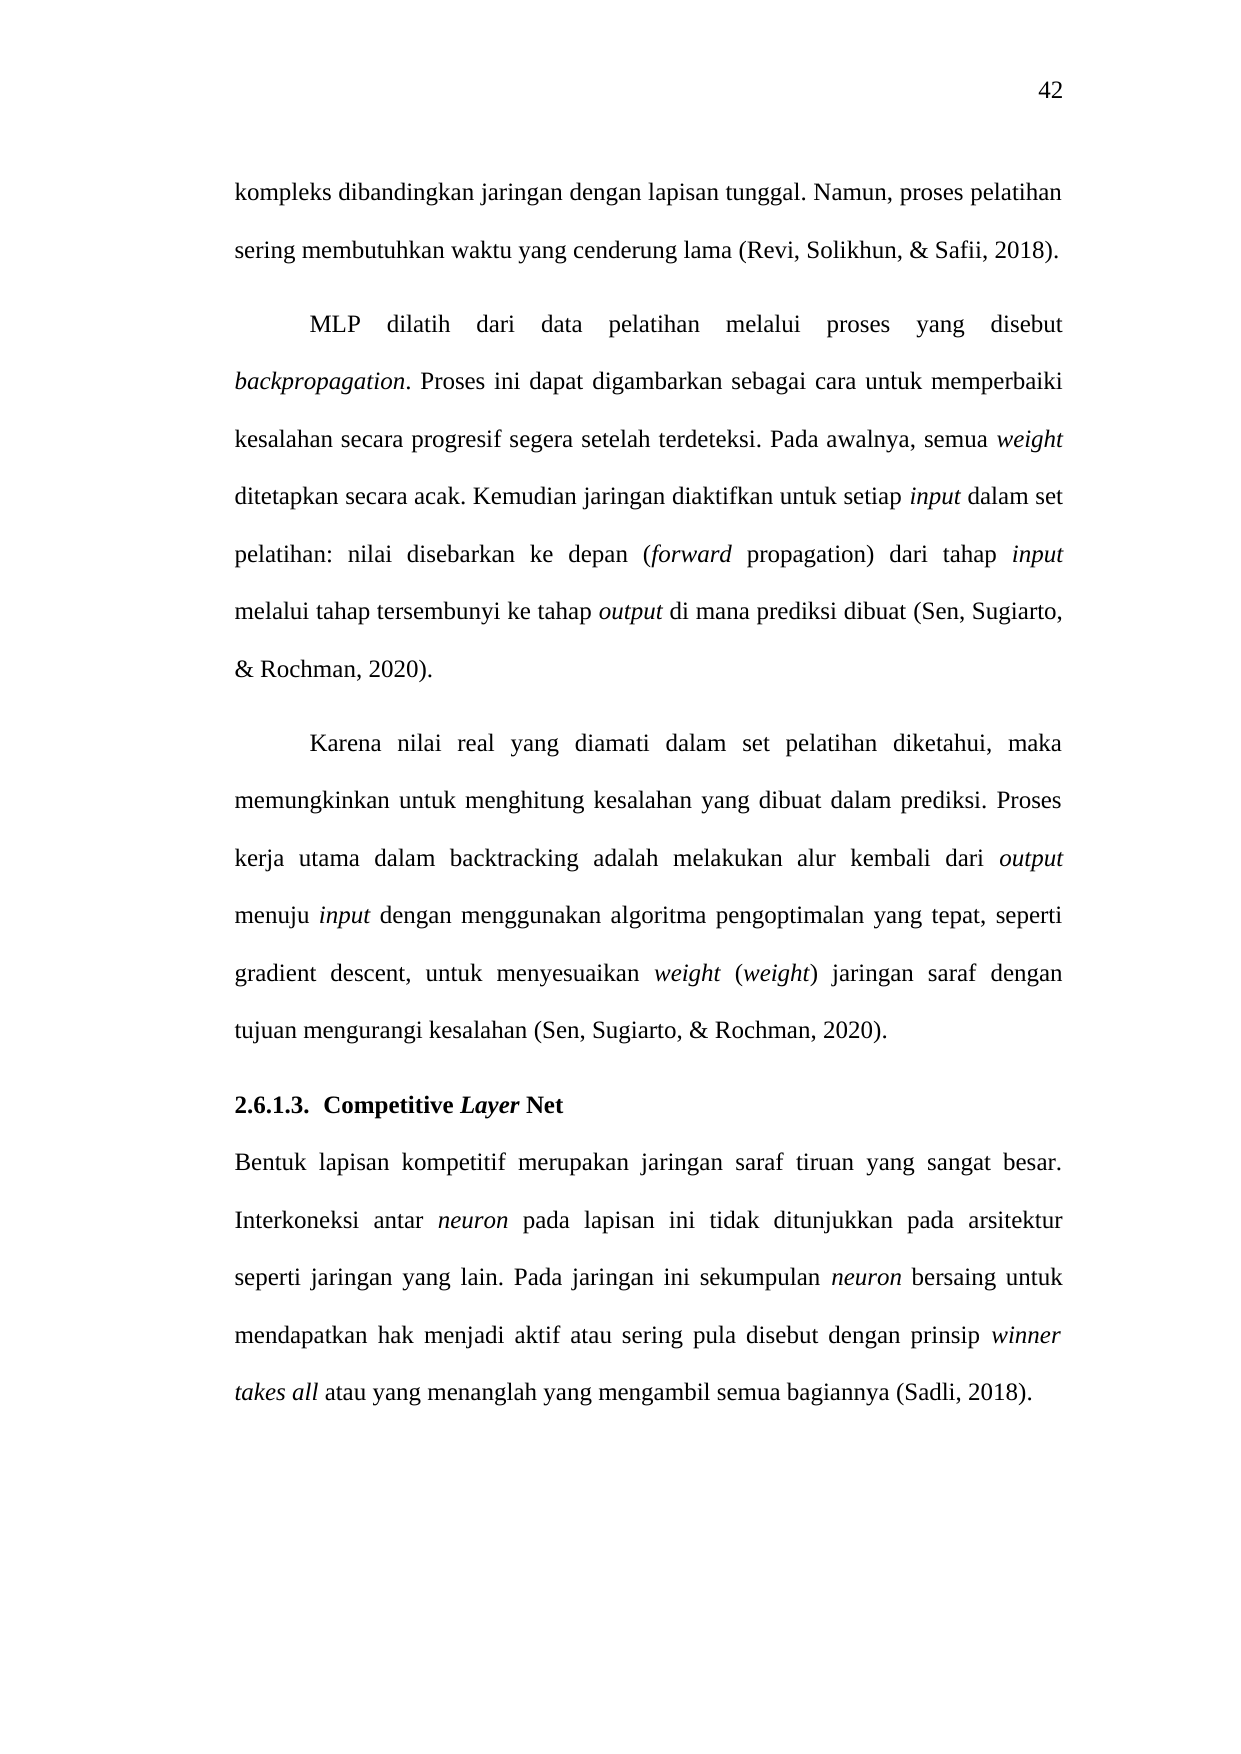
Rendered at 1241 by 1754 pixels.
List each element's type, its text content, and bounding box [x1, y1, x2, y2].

text MLP dilatih dari data pelatihan melalui proses yang disebut backpropagation. Proses ini dapat digambarkan sebagai cara untuk memperbaiki kesalahan secara progresif segera setelah terdeteksi. Pada awalnya, semua weight ditetapkan secara acak. Kemudian jaringan diaktifkan untuk setiap input dalam set pelatihan: nilai disebarkan ke depan (forward propagation) dari tahap input melalui tahap tersembunyi ke tahap output di mana prediksi dibuat . [234, 309, 1063, 683]
subtitle Competitive Layer Net [234, 1090, 1063, 1118]
text Bentuk lapisan kompetitif merupakan jaringan saraf tiruan yang sangat besar. Interkoneksi antar neuron pada lapisan ini tidak ditunjukkan pada arsitektur seperti jaringan yang lain. Pada jaringan ini sekumpulan neuron bersaing untuk mendapatkan hak menjadi aktif atau sering pula disebut dengan prinsip winner takes all atau yang menanglah yang mengambil semua bagiannya . [234, 1147, 1063, 1406]
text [234, 177, 1063, 263]
text Karena nilai real yang diamati dalam set pelatihan diketahui, maka memungkinkan untuk menghitung kesalahan yang dibuat dalam prediksi. Proses kerja utama dalam backtracking adalah melakukan alur kembali dari output menuju input dengan menggunakan algoritma pengoptimalan yang tepat, seperti gradient descent, untuk menyesuaikan weight (weight) jaringan saraf dengan tujuan mengurangi kesalahan . [234, 728, 1063, 1044]
